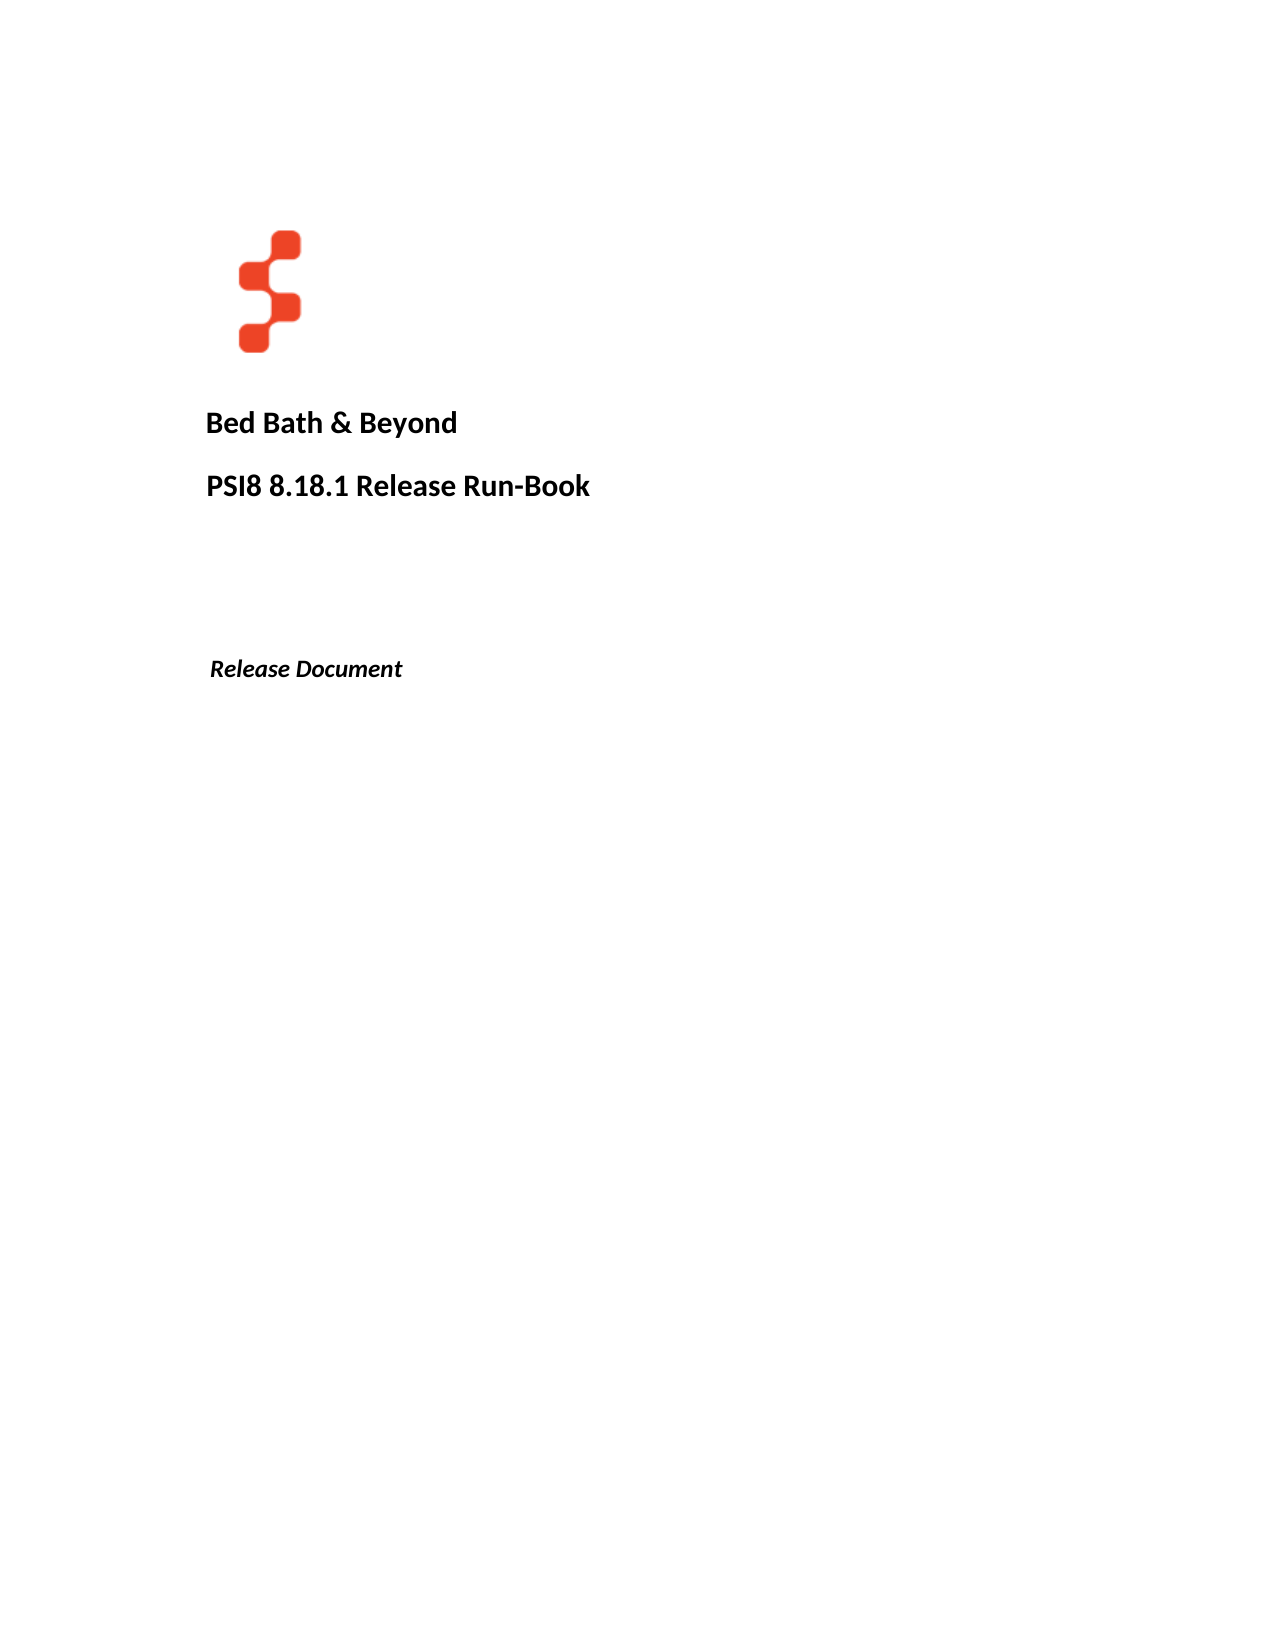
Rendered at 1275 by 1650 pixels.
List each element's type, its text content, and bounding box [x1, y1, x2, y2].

title Bed Bath & Beyond [150, 403, 1125, 441]
picture [221, 212, 314, 363]
text PSI8 8.18.1 Release Run-Book [150, 466, 1125, 504]
text Release Document [210, 654, 1125, 684]
